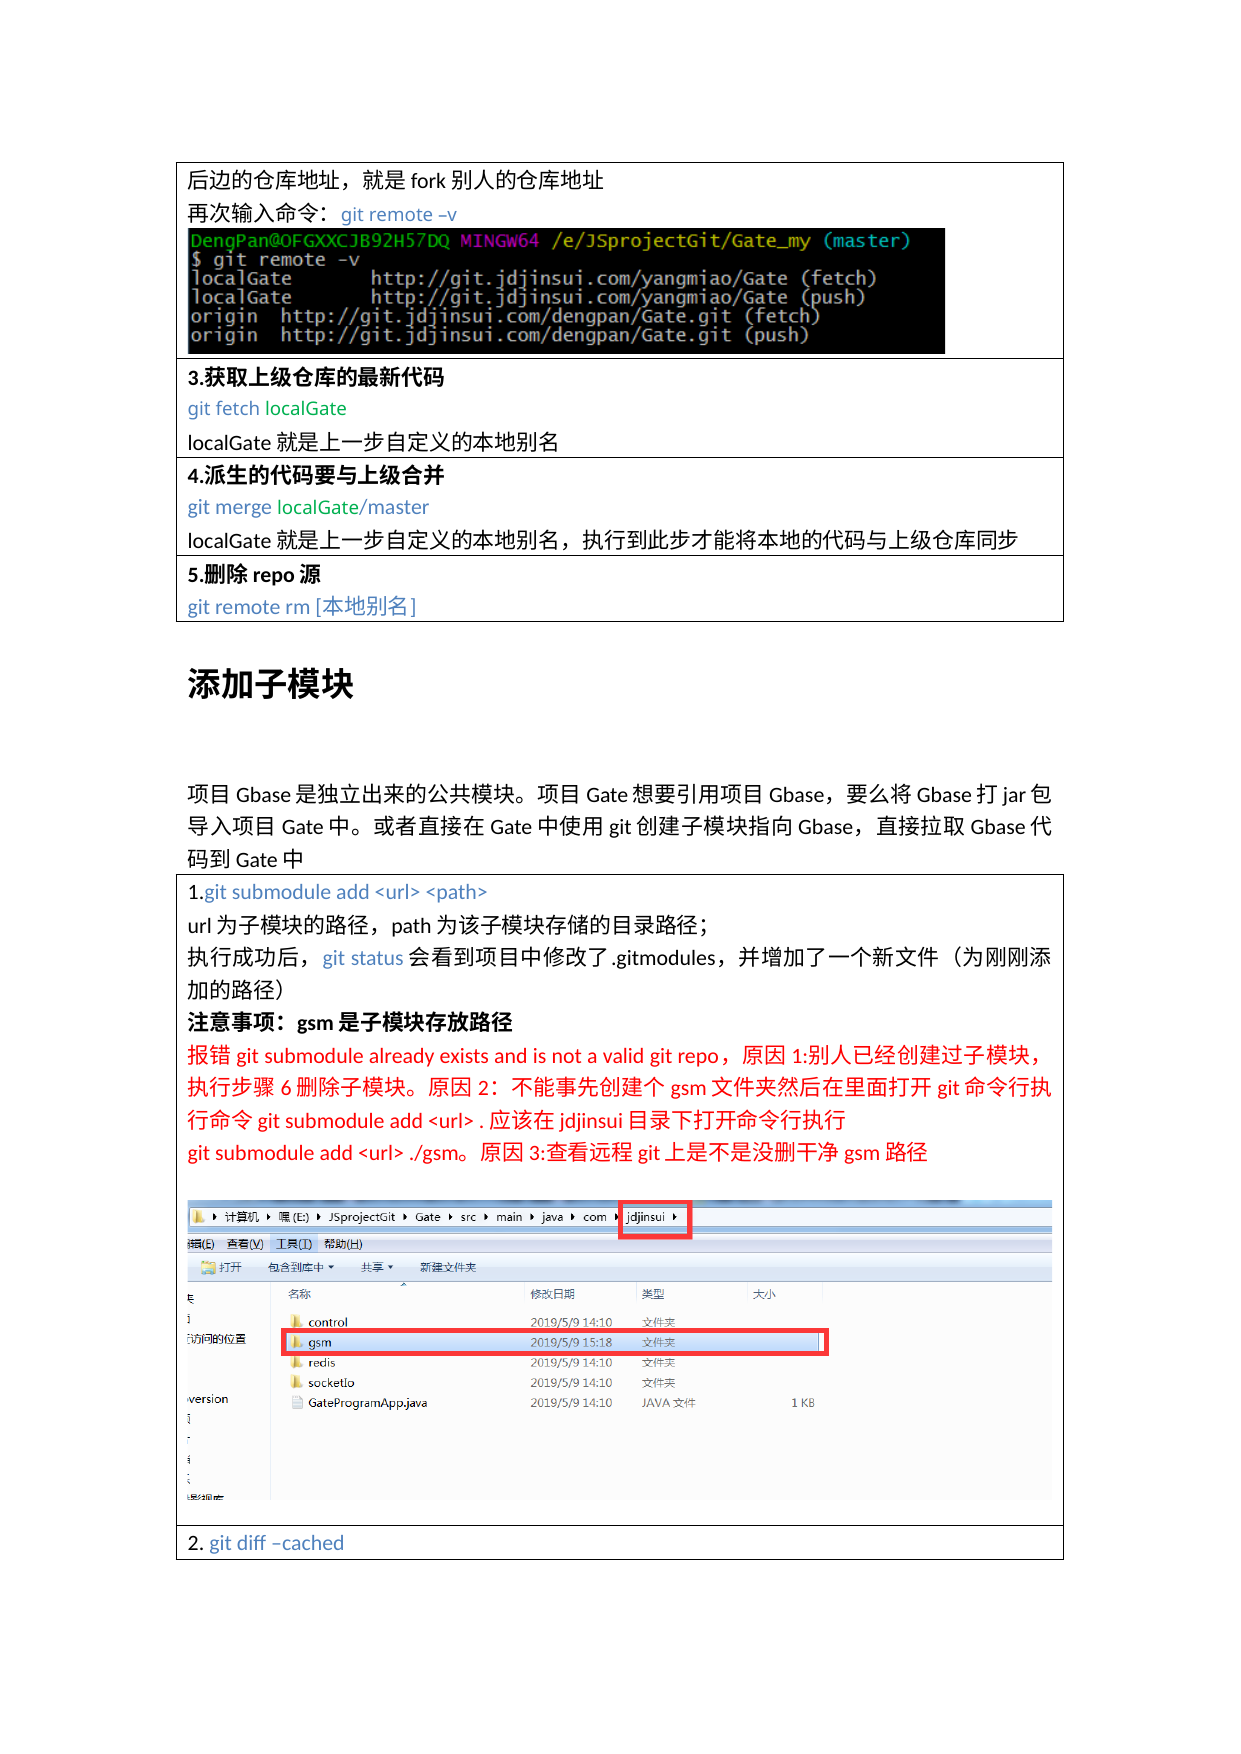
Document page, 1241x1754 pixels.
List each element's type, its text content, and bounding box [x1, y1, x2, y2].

picture [187, 1200, 1053, 1500]
table_cell 3.获取上级仓库的最新代码 git fetch localGate localGate就是上一步自定义的本地别名 [177, 359, 1063, 457]
table_cell 4.派生的代码要与上级合并 git merge localGate/master localGate就是上一步自定义的本地别名，执行到此步才能将本地的代码与上级仓库同步 [177, 458, 1063, 555]
table_cell 5.删除repo源 git remote rm [本地别名] [177, 556, 1063, 621]
table_header 1.git submodule add <url> <path> url为子模块的路径，path为该子模块存储的目录路径； 执行成功后，git status会看到项目中修改了.gitmodules，并增加了一个新文件（为刚刚添加的路径） 注意事项：gsm是子模块存放路径 报错git submodule already exists and is not a valid git repo，原因1:别人已经创建过子模块，执行步骤6删除子模块。原因2：不能事先创建个gsm文件夹然后在里面打开git命令行执行命令git submodule add <url> . 应该在jdjinsui目录下打开命令行执行 git submodule add <url> ./gsm。原因3:查看远程git上是不是没删干净gsm路径 [177, 875, 1063, 1525]
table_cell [177, 1526, 1063, 1558]
subtitle 添加子模块 [187, 649, 1053, 714]
text 项目Gbase是独立出来的公共模块。项目Gate想要引用项目Gbase，要么将Gbase打jar包导入项目Gate中。或者直接在Gate中使用git创建子模块指向Gbase，直接拉取Gbase代码到Gate中 [187, 776, 1053, 874]
picture [187, 228, 946, 354]
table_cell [177, 163, 1063, 358]
